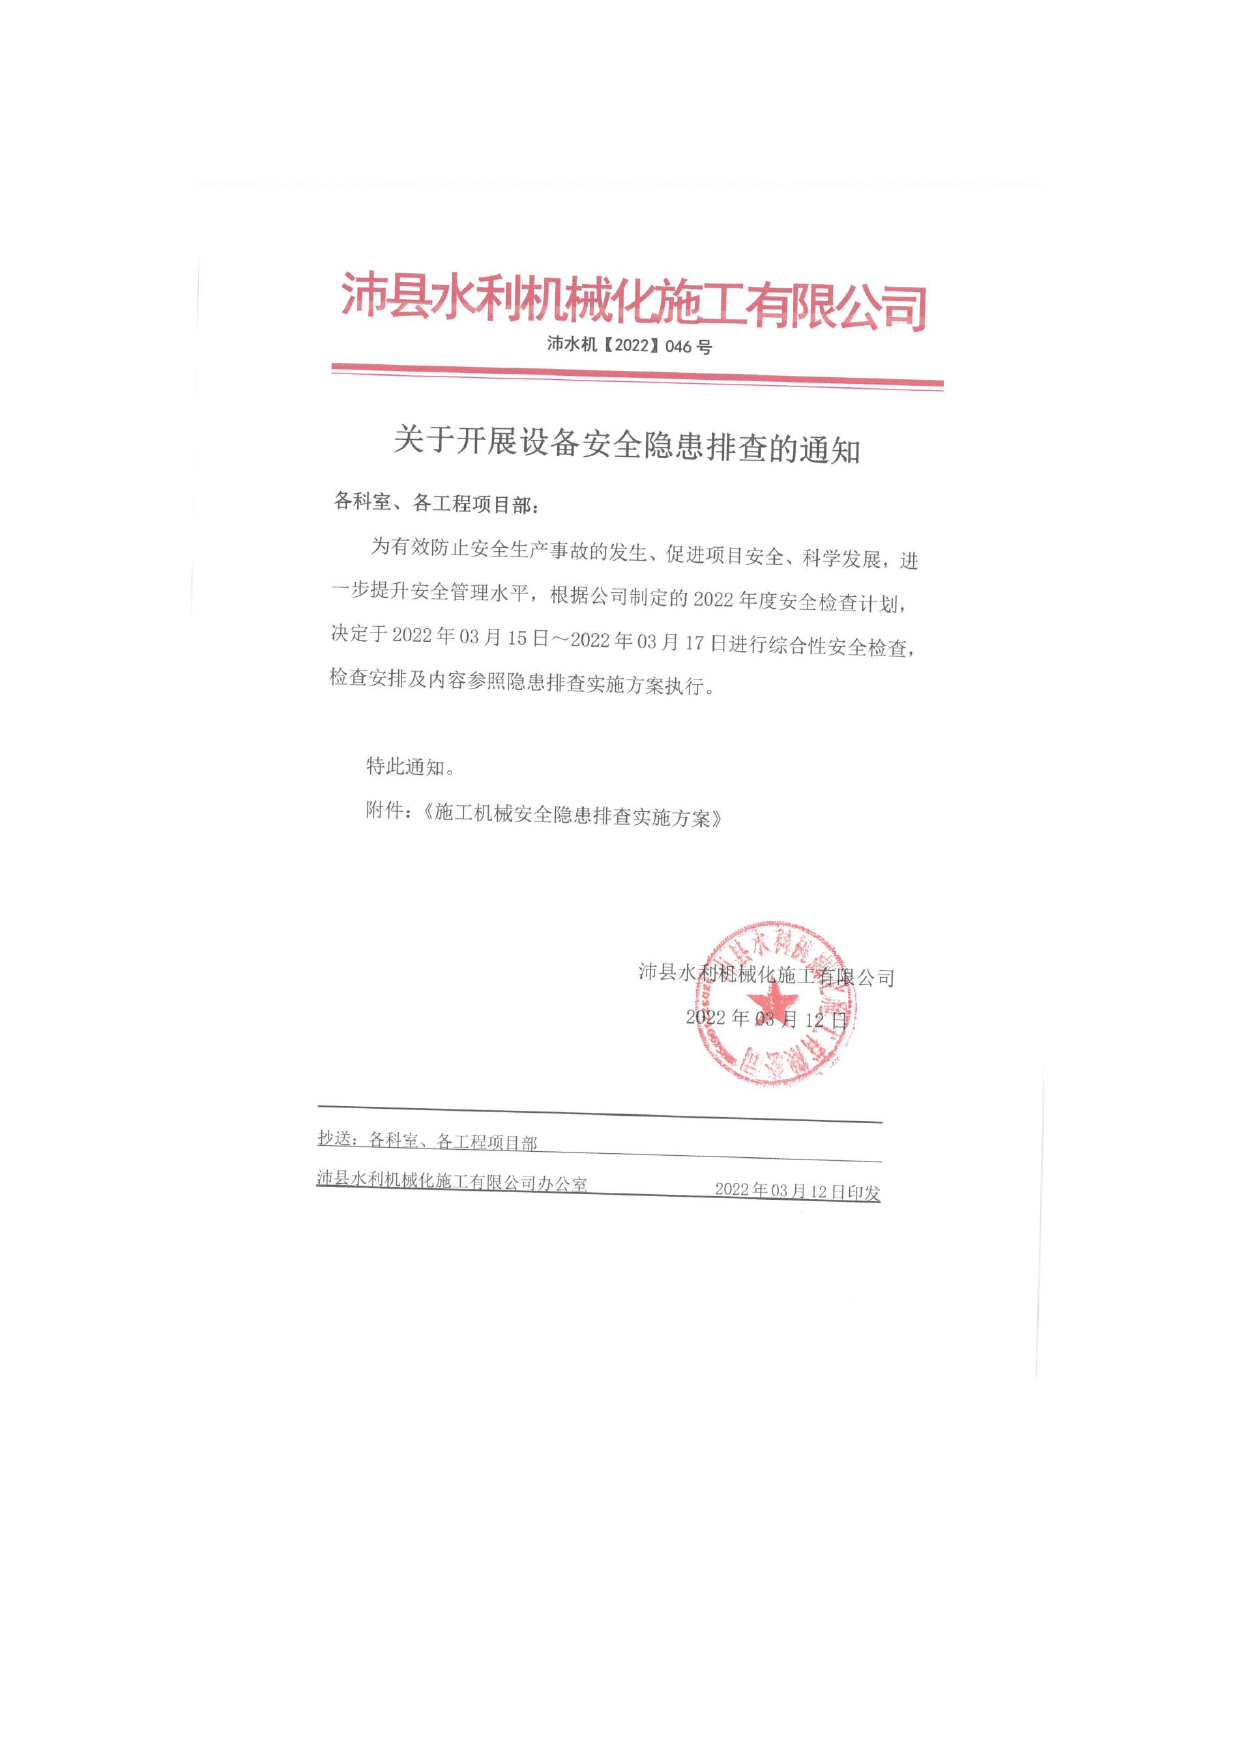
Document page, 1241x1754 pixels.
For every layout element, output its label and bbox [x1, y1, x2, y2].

picture [187, 162, 1052, 1385]
